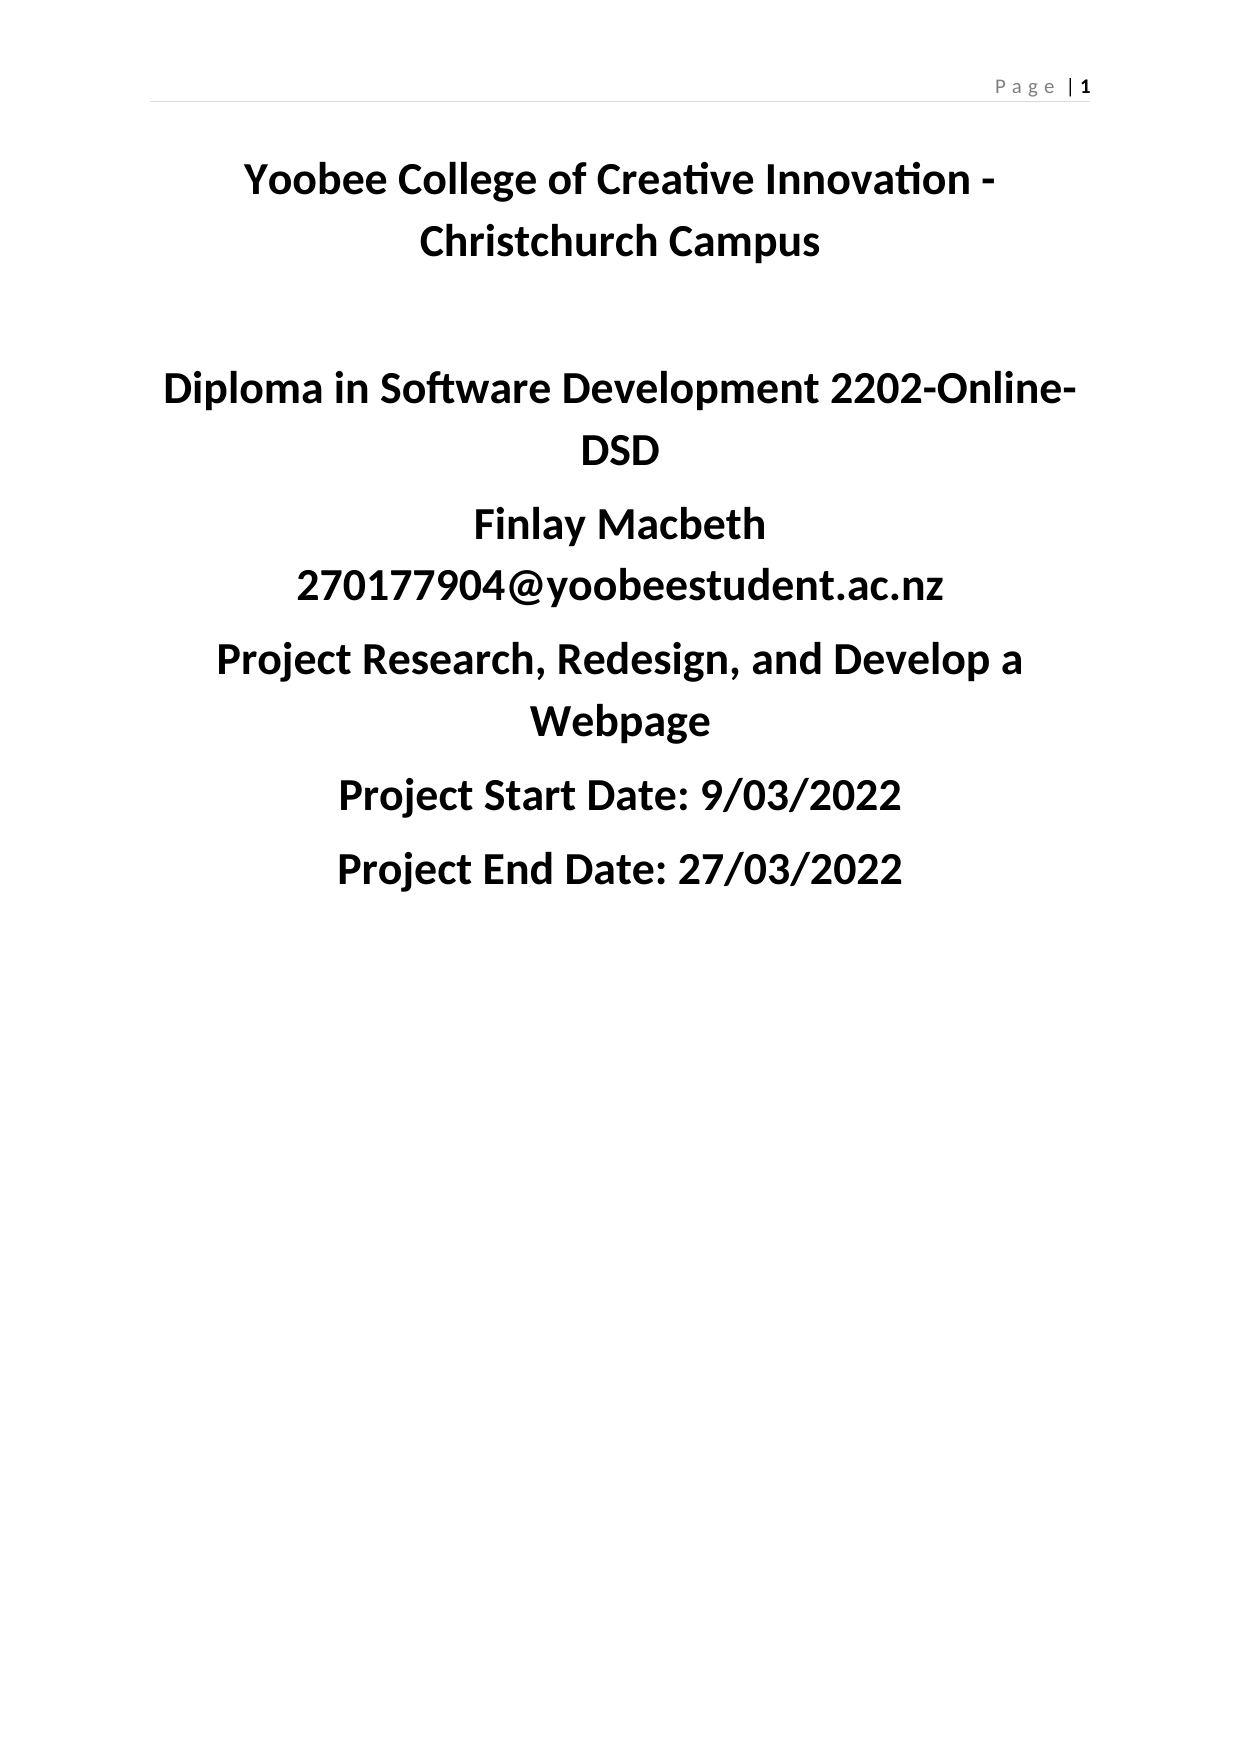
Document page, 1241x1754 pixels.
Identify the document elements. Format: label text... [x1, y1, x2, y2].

text Project Research, Redesign, and Develop a Webpage [150, 630, 1090, 748]
text Yoobee College of Creative Innovation - Christchurch Campus [150, 150, 1090, 267]
text Project End Date: 27/03/2022 [150, 839, 1090, 896]
text Project Start Date: 9/03/2022 [150, 766, 1090, 822]
text Diploma in Software Development 2202-Online-DSD [150, 359, 1090, 477]
text Finlay Macbeth 270177904@yoobeestudent.ac.nz [150, 495, 1090, 612]
